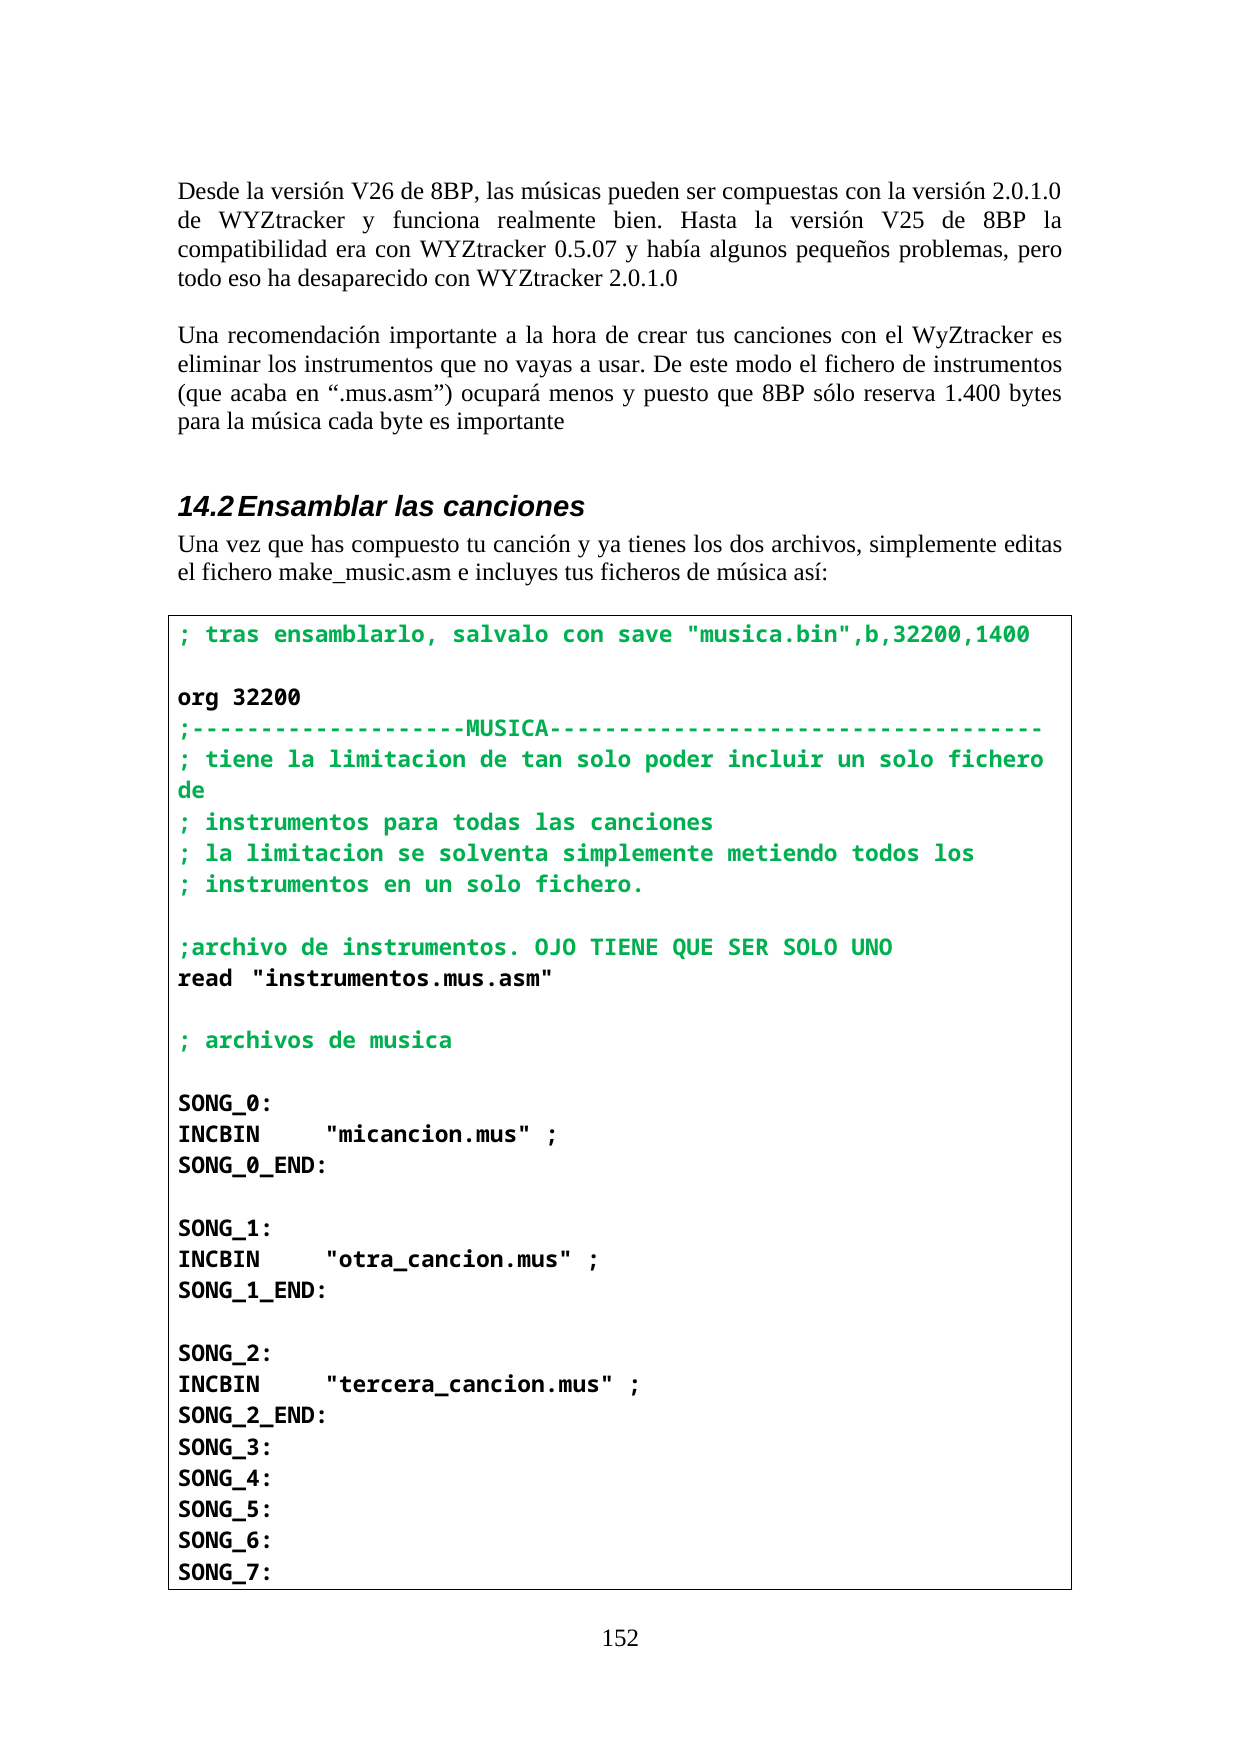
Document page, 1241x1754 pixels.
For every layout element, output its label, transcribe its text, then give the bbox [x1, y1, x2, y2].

text read "instrumentos.mus.asm" [177, 962, 1063, 993]
text INCBIN "tercera_cancion.mus" ; [177, 1368, 1063, 1399]
text ; instrumentos para todas las canciones [177, 806, 1063, 837]
text ;--------------------MUSICA------------------------------------ [177, 712, 1063, 743]
text INCBIN "otra_cancion.mus" ; [177, 1243, 1063, 1274]
text SONG_1: [177, 1212, 1063, 1243]
text SONG_4: [177, 1462, 1063, 1493]
text SONG_3: [177, 1431, 1063, 1462]
text SONG_0_END: [177, 1149, 1063, 1181]
text org 32200 [177, 681, 1063, 712]
text Una recomendación importante a la hora de crear tus canciones con el WyZtracker es eliminar los instrumentos que no vayas a usar. De este modo el fichero de instrumentos (que acaba en “.mus.asm”) ocupará menos y puesto que 8BP sólo reserva 1.400 bytes para la música cada byte es importante [177, 320, 1063, 435]
text ; archivos de musica [177, 1024, 1063, 1056]
text ;archivo de instrumentos. OJO TIENE QUE SER SOLO UNO [177, 931, 1063, 962]
text ; la limitacion se solventa simplemente metiendo todos los [177, 837, 1063, 868]
text ; tras ensamblarlo, salvalo con save "musica.bin",b,32200,1400 [169, 616, 1071, 649]
text SONG_0: [177, 1087, 1063, 1118]
text SONG_2_END: [177, 1399, 1063, 1431]
text Desde la versión V26 de 8BP, las músicas pueden ser compuestas con la versión 2.0.1.0 de WYZtracker y funciona realmente bien. Hasta la versión V25 de 8BP la compatibilidad era con WYZtracker 0.5.07 y había algunos pequeños problemas, pero todo eso ha desaparecido con WYZtracker 2.0.1.0 [177, 176, 1063, 291]
text ; instrumentos en un solo fichero. [177, 868, 1063, 899]
text INCBIN "micancion.mus" ; [177, 1118, 1063, 1149]
text SONG_2: [177, 1337, 1063, 1368]
text ; tiene la limitacion de tan solo poder incluir un solo fichero de [177, 743, 1063, 806]
text SONG_1_END: [177, 1274, 1063, 1306]
text Una vez que has compuesto tu canción y ya tienes los dos archivos, simplemente editas el fichero make_music.asm e incluyes tus ficheros de música así: [177, 529, 1063, 586]
text SONG_7: [169, 1552, 1071, 1589]
subtitle Ensamblar las canciones [177, 489, 1063, 522]
text SONG_6: [177, 1524, 1063, 1552]
text SONG_5: [177, 1493, 1063, 1524]
